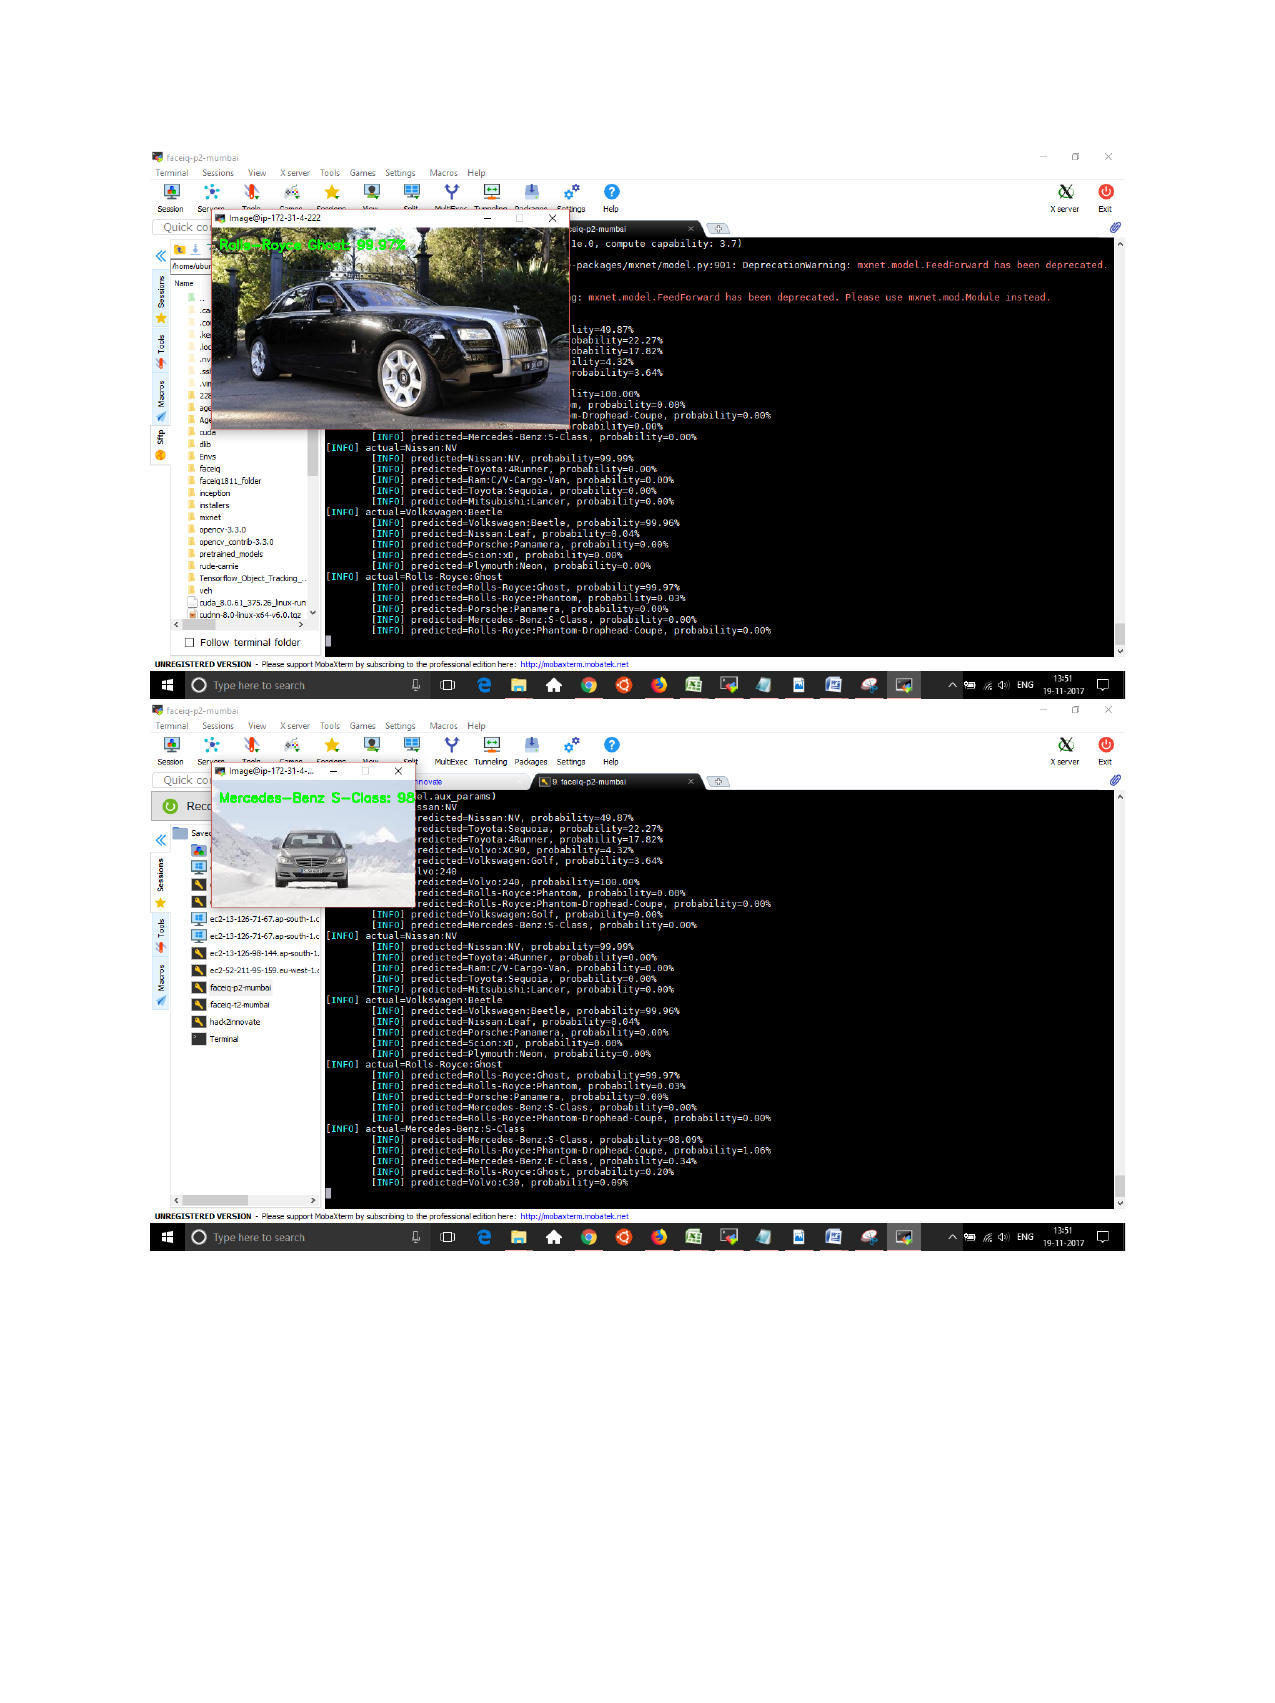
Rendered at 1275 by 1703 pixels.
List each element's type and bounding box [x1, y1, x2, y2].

picture [150, 150, 1125, 699]
picture [150, 702, 1125, 1251]
